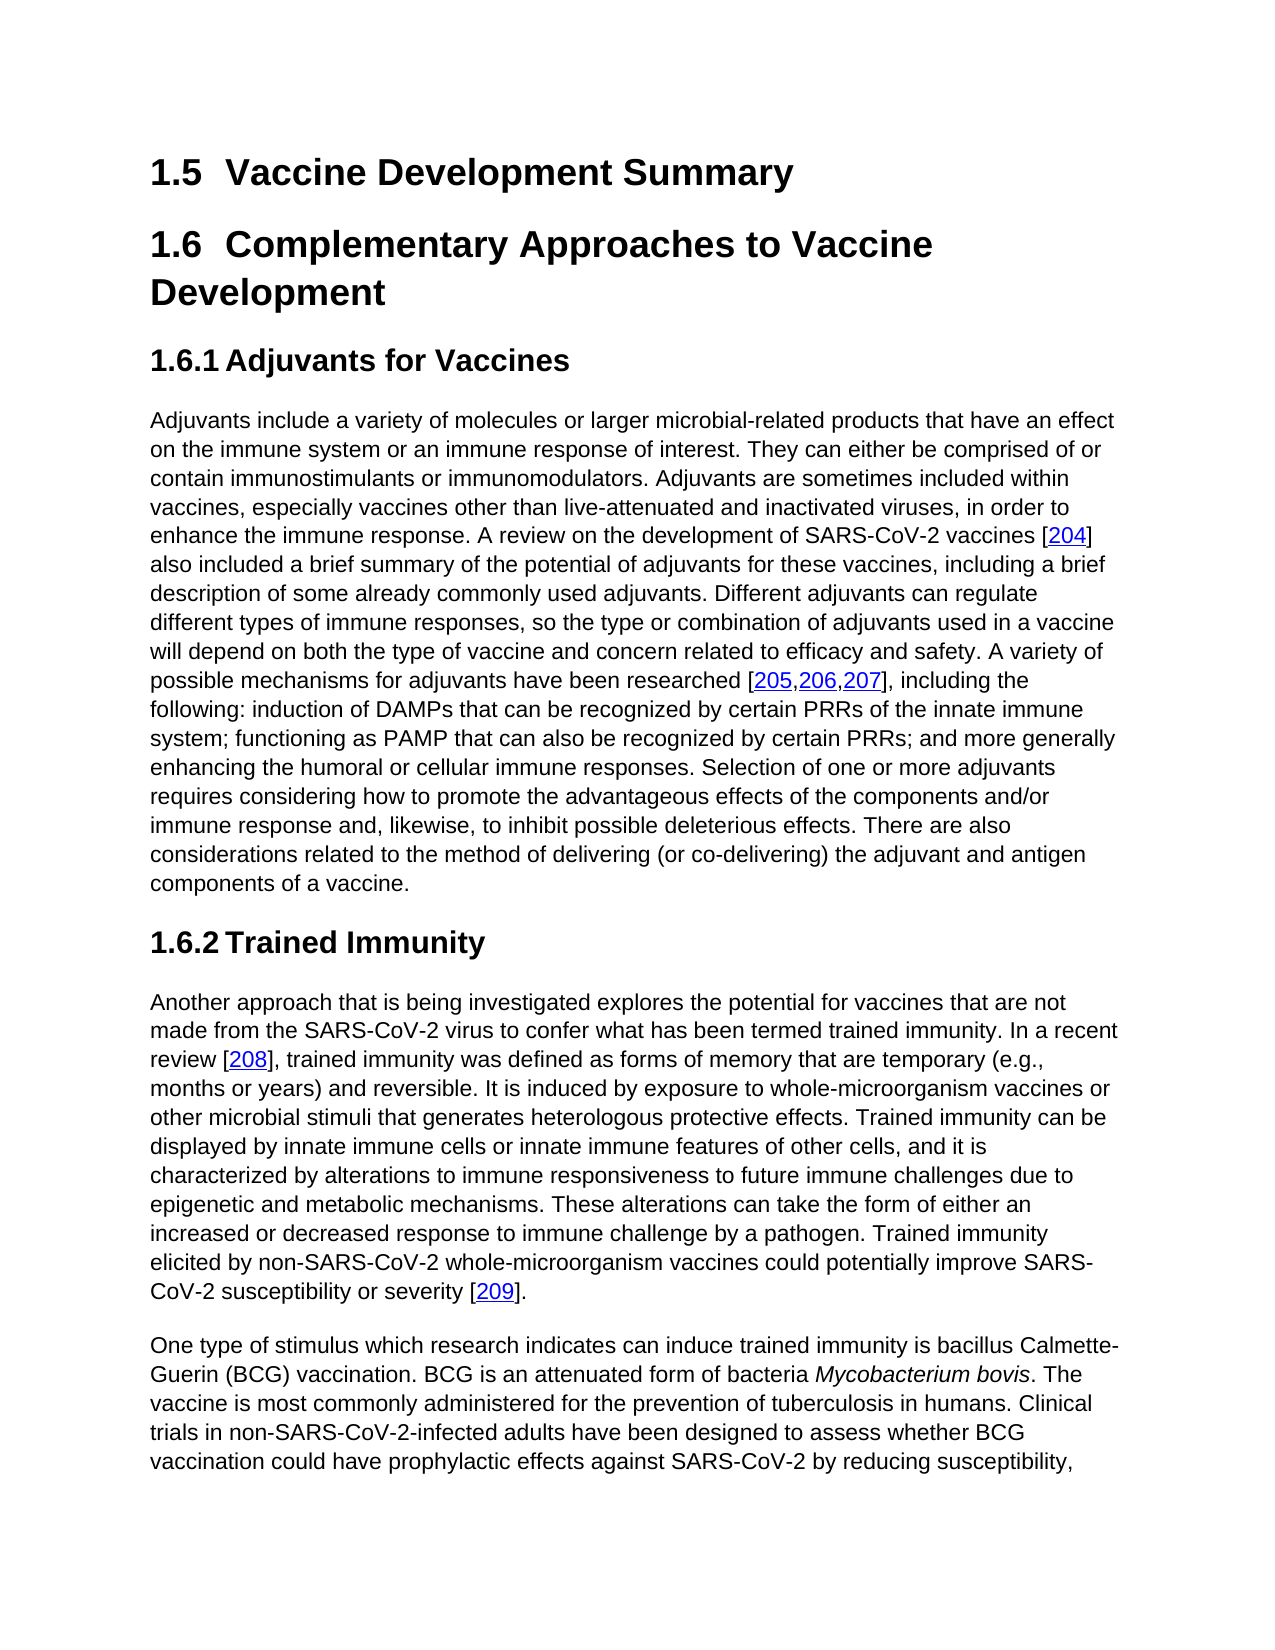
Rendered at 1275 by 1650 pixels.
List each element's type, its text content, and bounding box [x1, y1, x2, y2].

subtitle 1.6.2 Trained Immunity [150, 924, 1125, 960]
text Another approach that is being investigated explores the potential for vaccines that are not made from the SARS-CoV-2 virus to confer what has been termed trained immunity. In a recent review [208], trained immunity was defined as forms of memory that are temporary (e.g., months or years) and reversible. It is induced by exposure to whole-microorganism vaccines or other microbial stimuli that generates heterologous protective effects. Trained immunity can be displayed by innate immune cells or innate immune features of other cells, and it is characterized by alterations to immune responsiveness to future immune challenges due to epigenetic and metabolic mechanisms. These alterations can take the form of either an increased or decreased response to immune challenge by a pathogen. Trained immunity elicited by non-SARS-CoV-2 whole-microorganism vaccines could potentially improve SARS-CoV-2 susceptibility or severity [209]. [150, 988, 1125, 1304]
text Adjuvants include a variety of molecules or larger microbial-related products that have an effect on the immune system or an immune response of interest. They can either be comprised of or contain immunostimulants or immunomodulators. Adjuvants are sometimes included within vaccines, especially vaccines other than live-attenuated and inactivated viruses, in order to enhance the immune response. A review on the development of SARS-CoV-2 vaccines [204] also included a brief summary of the potential of adjuvants for these vaccines, including a brief description of some already commonly used adjuvants. Different adjuvants can regulate different types of immune responses, so the type or combination of adjuvants used in a vaccine will depend on both the type of vaccine and concern related to efficacy and safety. A variety of possible mechanisms for adjuvants have been researched [205,206,207], including the following: induction of DAMPs that can be recognized by certain PRRs of the innate immune system; functioning as PAMP that can also be recognized by certain PRRs; and more generally enhancing the humoral or cellular immune responses. Selection of one or more adjuvants requires considering how to promote the advantageous effects of the components and/or immune response and, likewise, to inhibit possible deleterious effects. There are also considerations related to the method of delivering (or co-delivering) the adjuvant and antigen components of a vaccine. [150, 407, 1125, 896]
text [150, 1332, 1125, 1474]
subtitle 1.5 Vaccine Development Summary [150, 150, 1125, 193]
subtitle 1.6.1 Adjuvants for Vaccines [150, 342, 1125, 378]
subtitle 1.6 Complementary Approaches to Vaccine Development [150, 222, 1125, 313]
